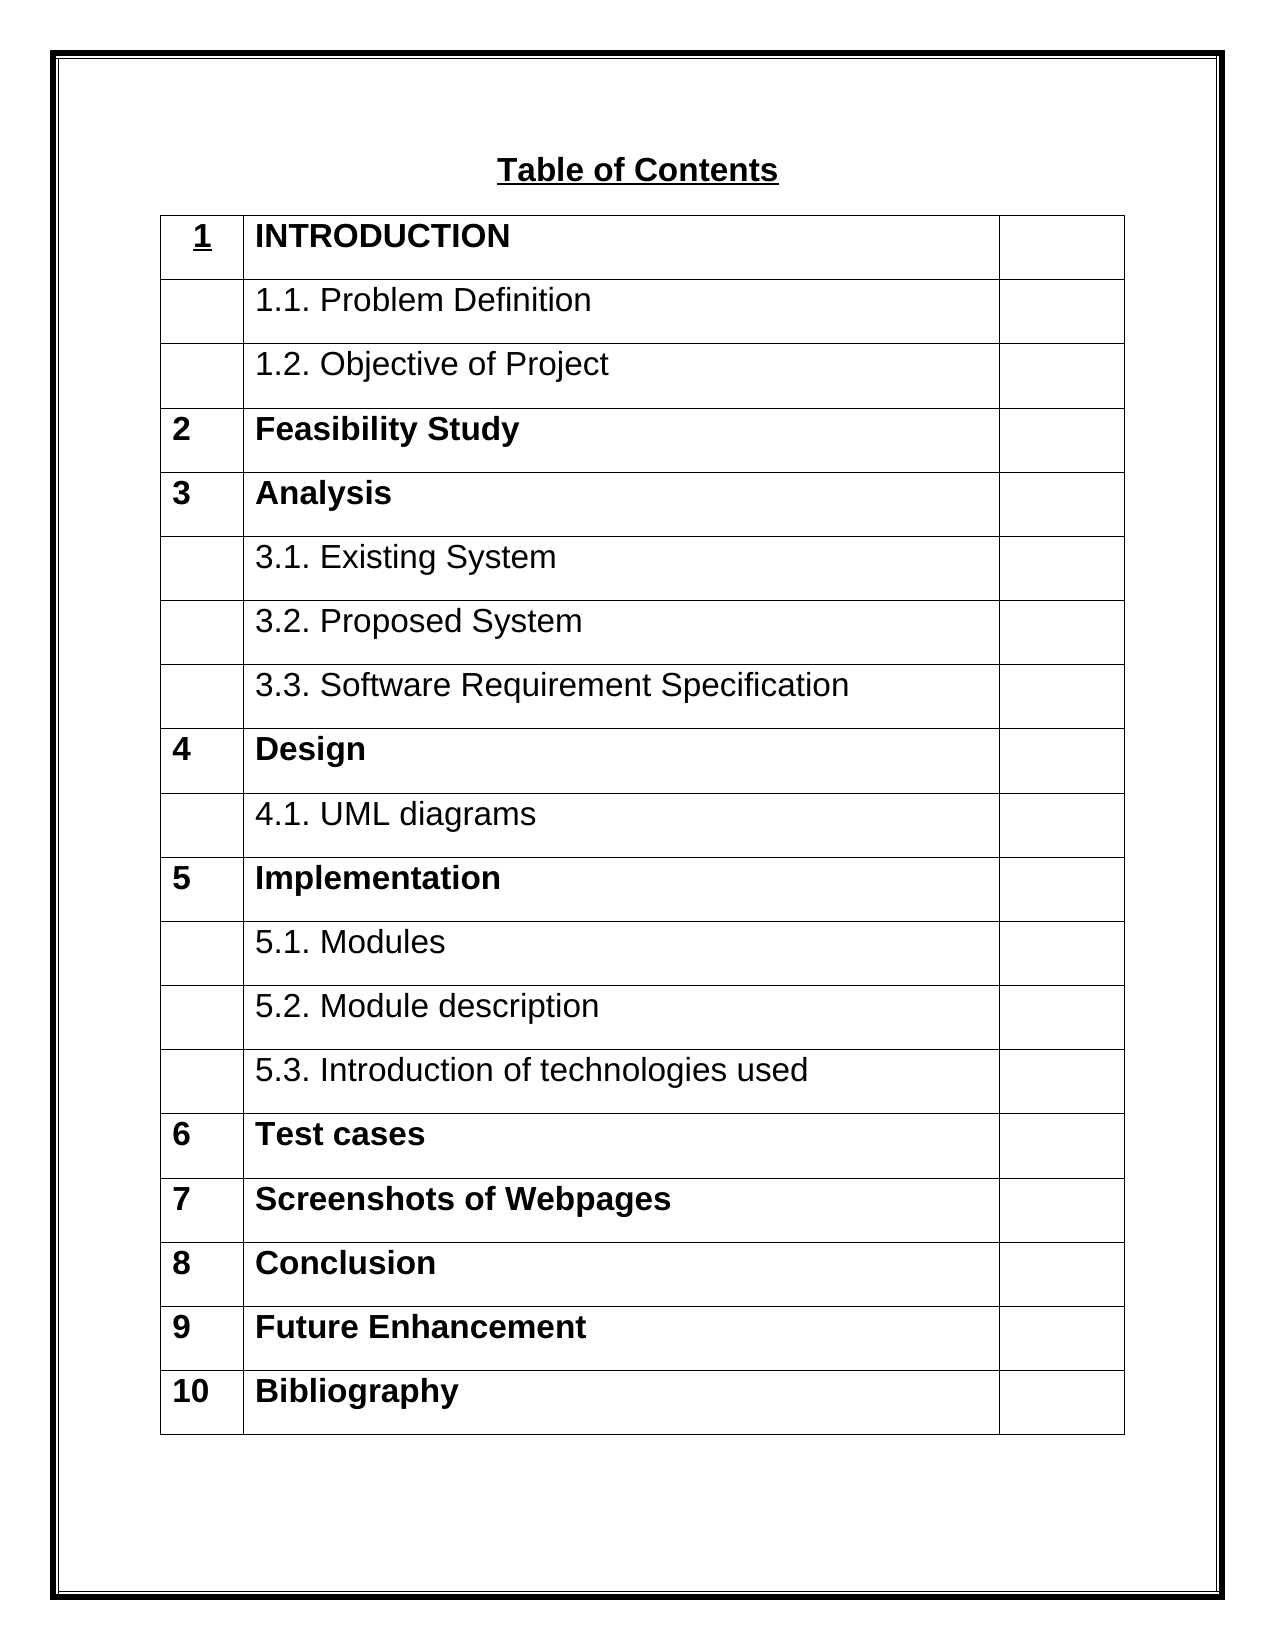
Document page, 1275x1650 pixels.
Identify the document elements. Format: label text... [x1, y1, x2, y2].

table_cell [161, 601, 243, 664]
table_cell 8 [161, 1243, 243, 1306]
table_cell [1000, 858, 1124, 921]
table_cell 2 [161, 409, 243, 472]
table_cell 3.1. Existing System [244, 537, 999, 600]
table_cell [161, 794, 243, 857]
table_cell [1000, 986, 1124, 1049]
table_cell [161, 344, 243, 407]
table_cell 5.2. Module description [244, 986, 999, 1049]
table_header INTRODUCTION [244, 216, 999, 279]
table_cell Conclusion [244, 1243, 999, 1306]
table_cell 1.1. Problem Definition [244, 280, 999, 343]
table_cell [161, 537, 243, 600]
table_cell [161, 665, 243, 728]
table_cell 5.1. Modules [244, 922, 999, 985]
table_cell [1000, 922, 1124, 985]
table_cell 4.1. UML diagrams [244, 794, 999, 857]
table_cell 6 [161, 1114, 243, 1177]
table_cell [1000, 665, 1124, 728]
table_cell Future Enhancement [244, 1307, 999, 1370]
table_cell 4 [161, 729, 243, 792]
table_cell 7 [161, 1179, 243, 1242]
table_header [1000, 216, 1124, 279]
table_cell [1000, 409, 1124, 472]
table_cell 5.3. Introduction of technologies used [244, 1050, 999, 1113]
table_cell [1000, 1114, 1124, 1177]
table_cell 3.3. Software Requirement Specification [244, 665, 999, 728]
table_cell [161, 986, 243, 1049]
table_cell [1000, 601, 1124, 664]
table_cell 9 [161, 1307, 243, 1370]
table_cell 5 [161, 858, 243, 921]
table_cell Feasibility Study [244, 409, 999, 472]
table_cell [1000, 1050, 1124, 1113]
table_cell 1.2. Objective of Project [244, 344, 999, 407]
table_cell [1000, 473, 1124, 536]
table_cell [1000, 1243, 1124, 1306]
table_cell [1000, 1371, 1124, 1434]
table_cell [1000, 280, 1124, 343]
table_cell 10 [161, 1371, 243, 1434]
table_cell 3 [161, 473, 243, 536]
table_cell [161, 280, 243, 343]
table_cell Bibliography [244, 1371, 999, 1434]
table_cell [161, 922, 243, 985]
table_cell [1000, 344, 1124, 407]
table_cell [1000, 1179, 1124, 1242]
table_cell [1000, 794, 1124, 857]
table_cell Design [244, 729, 999, 792]
table_header 1 [161, 216, 243, 279]
table_cell [1000, 537, 1124, 600]
table_cell 3.2. Proposed System [244, 601, 999, 664]
table_cell Analysis [244, 473, 999, 536]
table_cell Test cases [244, 1114, 999, 1177]
table_cell [1000, 1307, 1124, 1370]
table_cell [1000, 729, 1124, 792]
text Table of Contents [150, 150, 1125, 188]
table_cell Implementation [244, 858, 999, 921]
table_cell [161, 1050, 243, 1113]
table_cell Screenshots of Webpages [244, 1179, 999, 1242]
